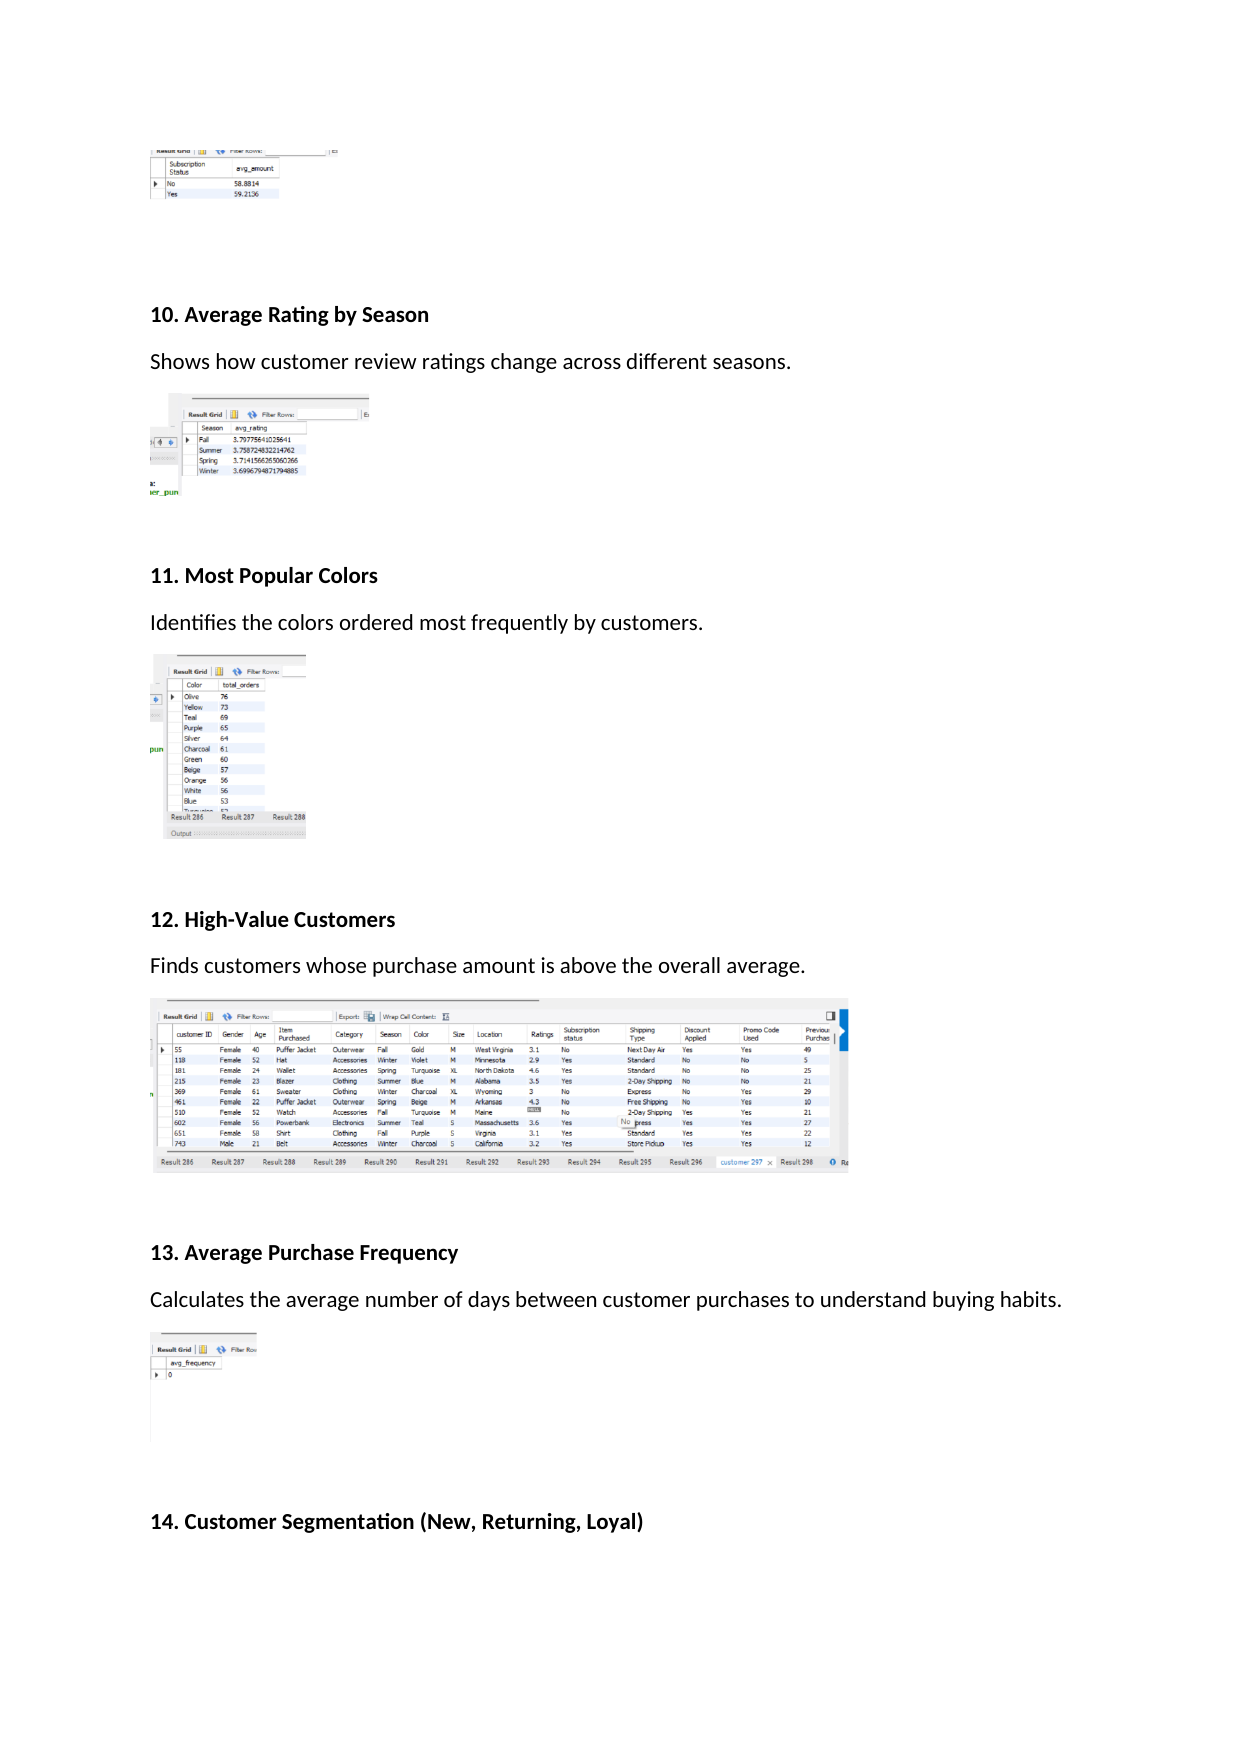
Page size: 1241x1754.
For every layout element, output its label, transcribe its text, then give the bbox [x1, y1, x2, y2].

text Shows how customer review ratings change across different seasons. [150, 347, 1090, 375]
picture [150, 998, 849, 1173]
text 13. Average Purchase Frequency [150, 1238, 1090, 1266]
text Finds customers whose purchase amount is above the overall average. [150, 952, 1090, 979]
picture [150, 150, 338, 235]
picture [150, 654, 306, 839]
text 14. Customer Segmentation (New, Returning, Loyal) [150, 1507, 1090, 1535]
text 12. High-Value Customers [150, 905, 1090, 933]
text 11. Most Popular Colors [150, 561, 1090, 589]
picture [150, 1332, 257, 1442]
picture [150, 393, 370, 496]
text Calculates the average number of days between customer purchases to understand buying habits. [150, 1285, 1090, 1313]
text Identifies the colors ordered most frequently by customers. [150, 608, 1090, 636]
text 10. Average Rating by Season [150, 300, 1090, 328]
